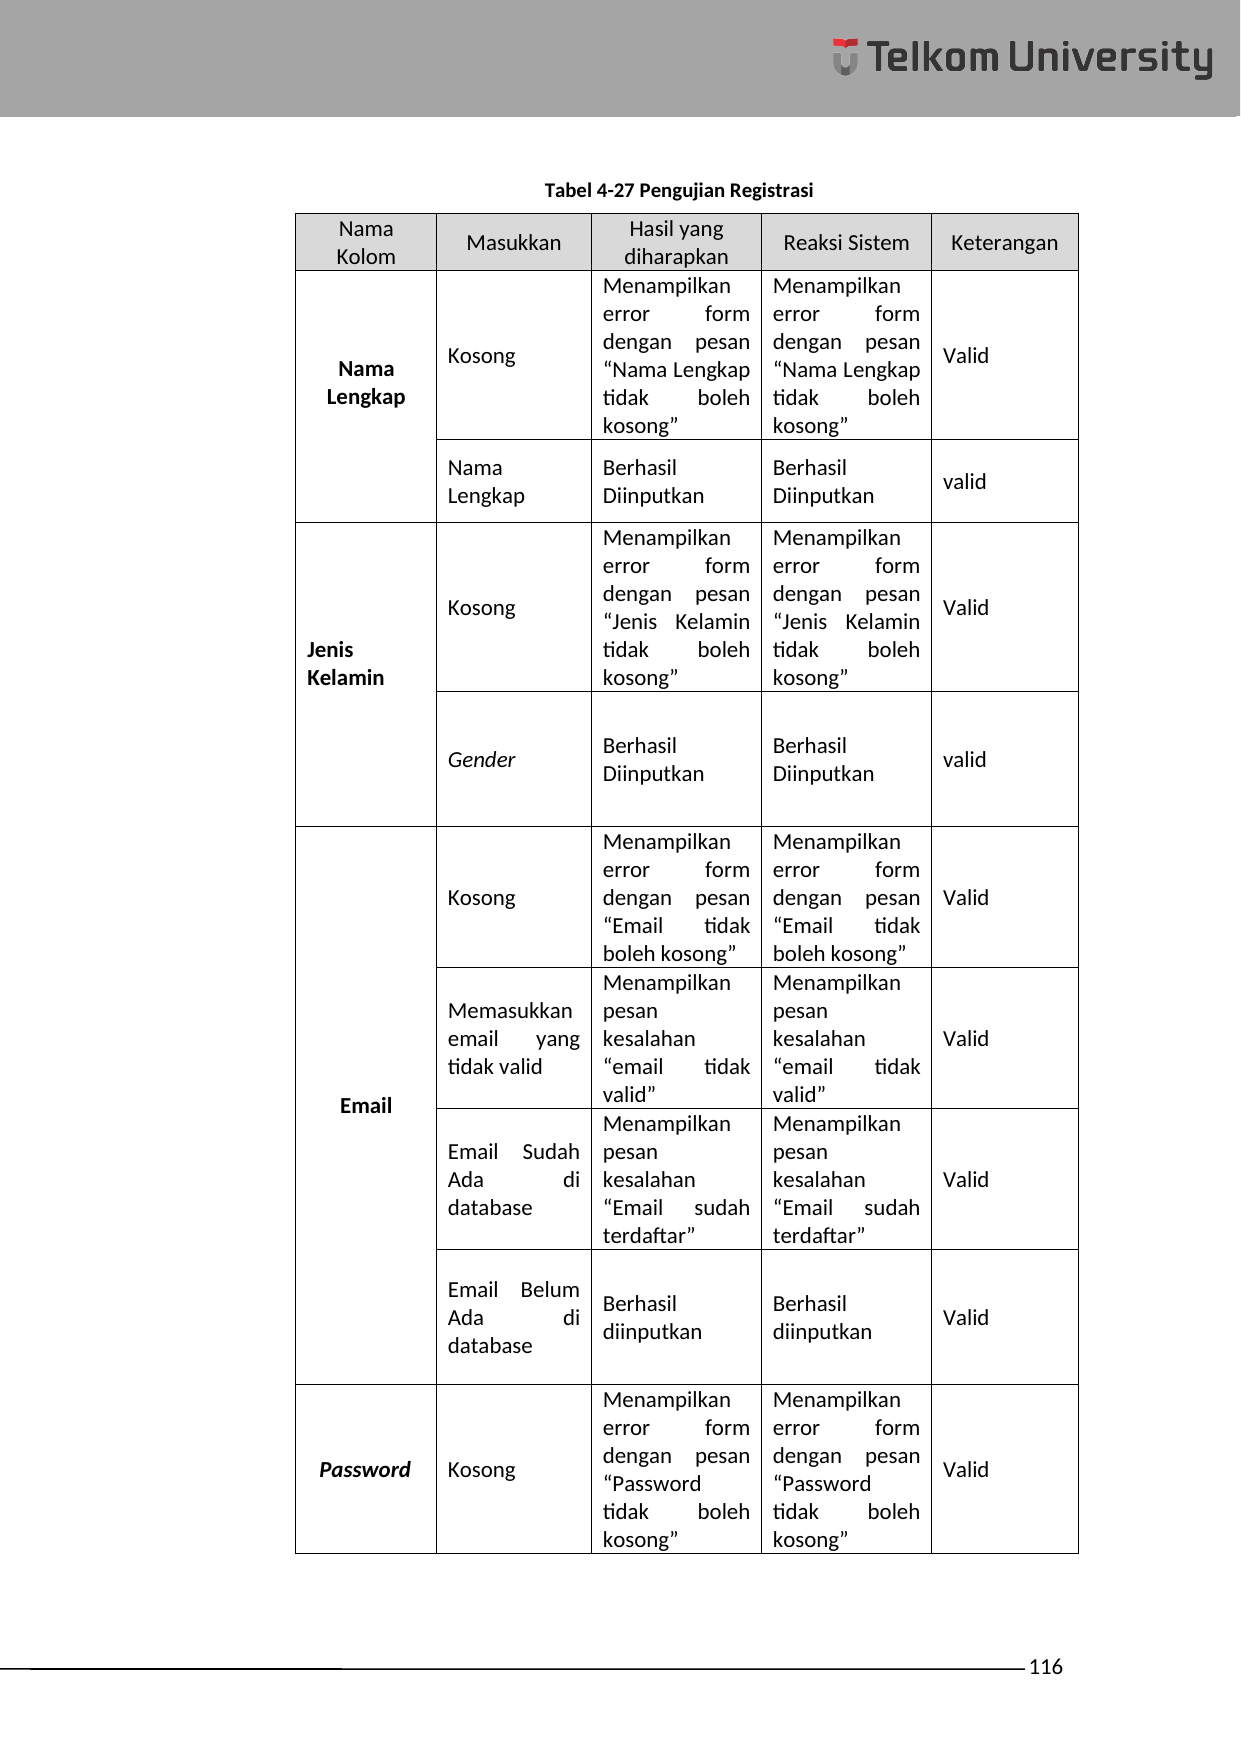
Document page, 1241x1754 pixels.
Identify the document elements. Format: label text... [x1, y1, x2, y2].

table_header Reaksi Sistem [762, 214, 931, 270]
table_cell Menampilkan error form dengan pesan “Jenis Kelamin tidak boleh kosong” [592, 523, 761, 691]
table_cell Berhasil diinputkan [592, 1250, 761, 1384]
table_cell Menampilkan error form dengan pesan “Email tidak boleh kosong” [762, 827, 931, 967]
table_cell Berhasil diinputkan [762, 1250, 931, 1384]
table_cell Menampilkan error form dengan pesan “Password tidak boleh kosong” [762, 1385, 931, 1553]
table_cell Berhasil Diinputkan [762, 440, 931, 522]
table_cell Kosong [437, 271, 591, 439]
table_cell Gender [437, 692, 591, 826]
table_cell Email [296, 827, 436, 1384]
table_cell Valid [932, 1250, 1078, 1384]
table_header Hasil yang diharapkan [592, 214, 761, 270]
picture [833, 38, 1213, 80]
table_cell Email Sudah Ada di database [437, 1109, 591, 1249]
table_cell Valid [932, 1109, 1078, 1249]
table_cell Jenis Kelamin [296, 523, 436, 691]
table_cell valid [932, 692, 1078, 826]
table_cell Menampilkan error form dengan pesan “Email tidak boleh kosong” [592, 827, 761, 967]
table_cell Kosong [437, 1385, 591, 1553]
table_cell Memasukkan email yang tidak valid [437, 968, 591, 1108]
table_cell [296, 691, 436, 826]
table_cell Valid [932, 968, 1078, 1108]
table_cell Menampilkan error form dengan pesan “Password tidak boleh kosong” [592, 1385, 761, 1553]
table_cell Valid [932, 827, 1078, 967]
table_cell Berhasil Diinputkan [592, 692, 761, 826]
table_header Nama Kolom [296, 214, 436, 270]
table_cell Valid [932, 1385, 1078, 1553]
table_cell Email Belum Ada di database [437, 1250, 591, 1384]
table_cell Kosong [437, 523, 591, 691]
table_header Keterangan [932, 214, 1078, 270]
table_cell Menampilkan pesan kesalahan “Email sudah terdaftar” [592, 1109, 761, 1249]
table_cell Menampilkan error form dengan pesan “Jenis Kelamin tidak boleh kosong” [762, 523, 931, 691]
table_cell Nama Lengkap [296, 271, 436, 522]
table_cell Menampilkan error form dengan pesan “Nama Lengkap tidak boleh kosong” [592, 271, 761, 439]
table_cell valid [932, 440, 1078, 522]
table_cell Valid [932, 271, 1078, 439]
table_cell Berhasil Diinputkan [762, 692, 931, 826]
table_cell Menampilkan pesan kesalahan “email tidak valid” [762, 968, 931, 1108]
table_cell Menampilkan pesan kesalahan “Email sudah terdaftar” [762, 1109, 931, 1249]
table_header Masukkan [437, 214, 591, 270]
table_cell Berhasil Diinputkan [592, 440, 761, 522]
table_cell Menampilkan error form dengan pesan “Nama Lengkap tidak boleh kosong” [762, 271, 931, 439]
table_cell Password [296, 1385, 436, 1553]
table_cell Nama Lengkap [437, 440, 591, 522]
table_cell Kosong [437, 827, 591, 967]
table_cell Menampilkan pesan kesalahan “email tidak valid” [592, 968, 761, 1108]
table_cell Valid [932, 523, 1078, 691]
